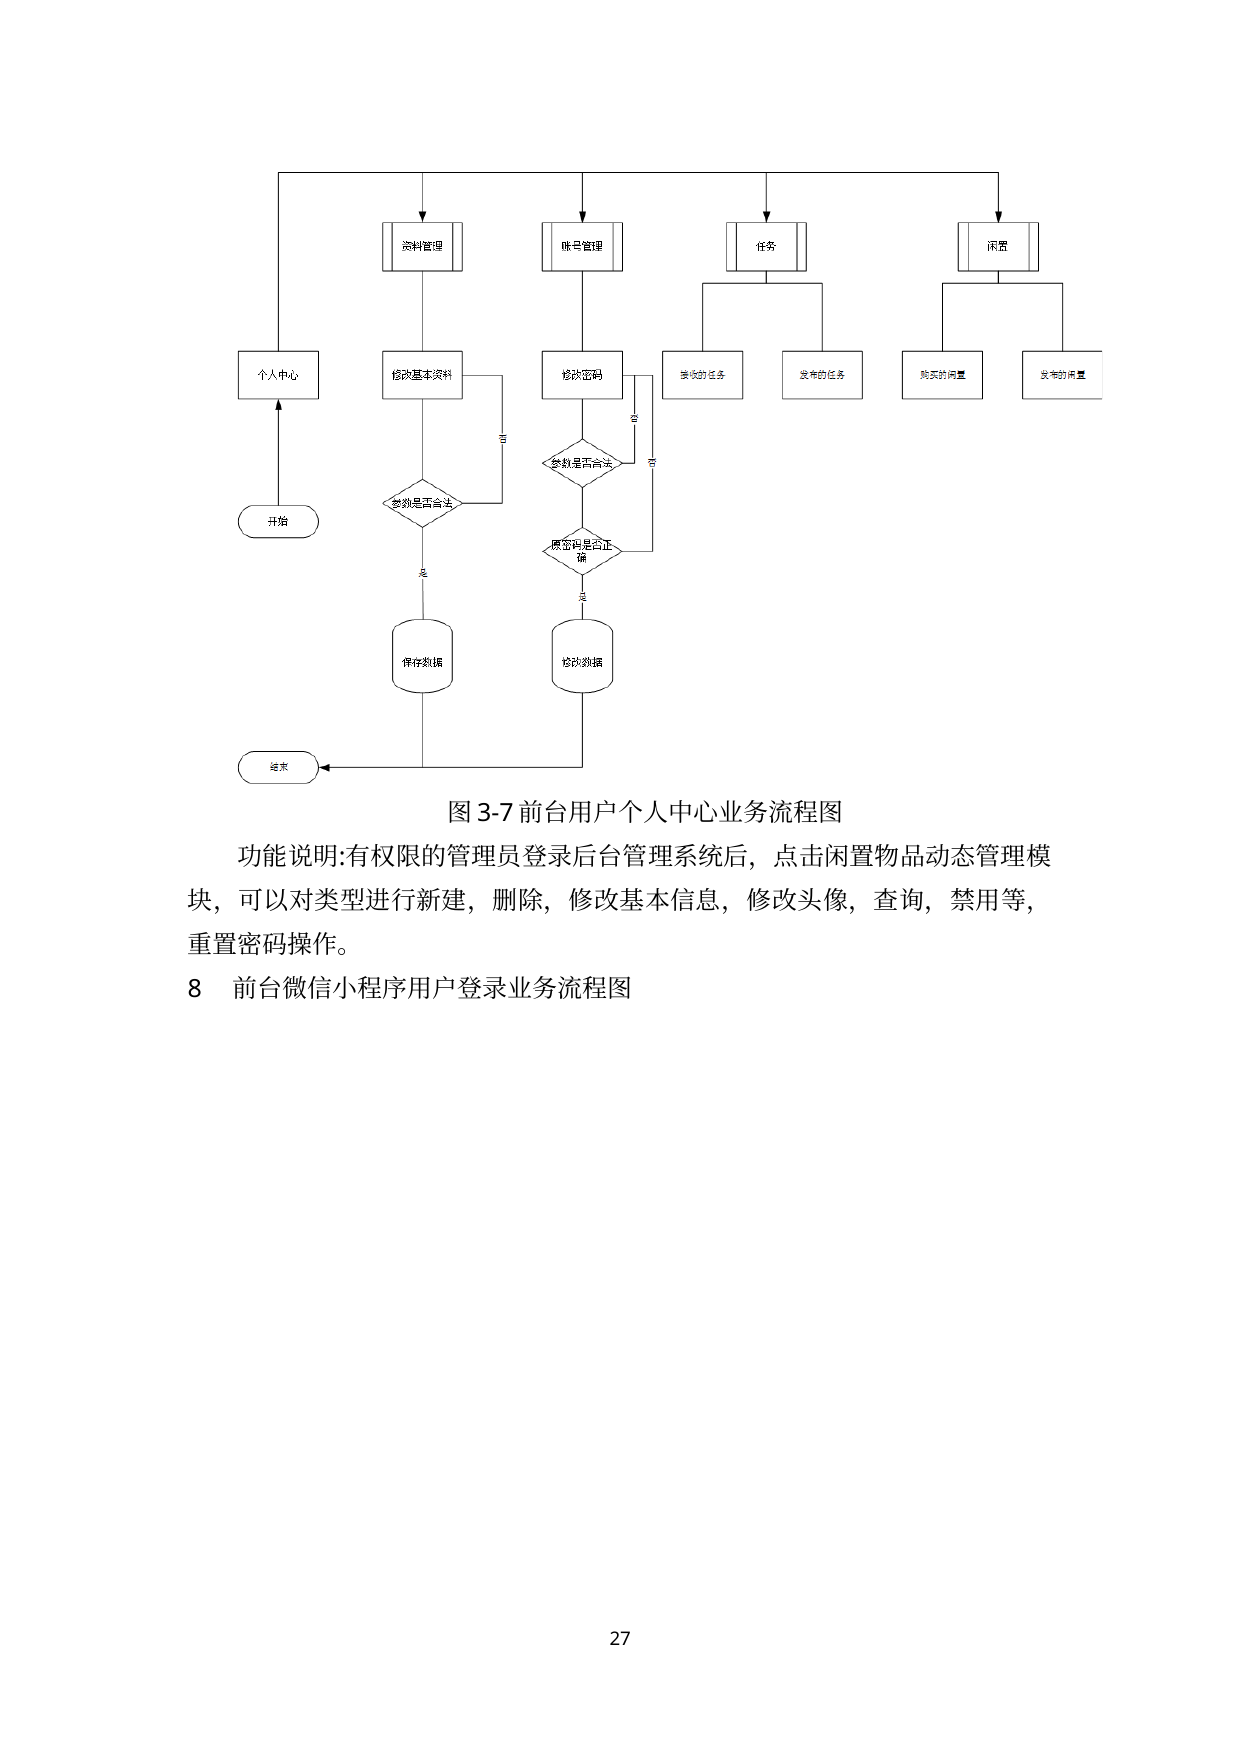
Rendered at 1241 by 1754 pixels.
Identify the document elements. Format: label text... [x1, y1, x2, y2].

list 前台微信小程序用户登录业务流程图 [187, 965, 1053, 1009]
list 图3-7前台用户个人中心业务流程图 [237, 789, 1053, 833]
picture [237, 172, 1103, 784]
text 功能说明:有权限的管理员登录后台管理系统后，点击闲置物品动态管理模块，可以对类型进行新建，删除，修改基本信息，修改头像，查询，禁用等，重置密码操作。 [187, 833, 1053, 965]
